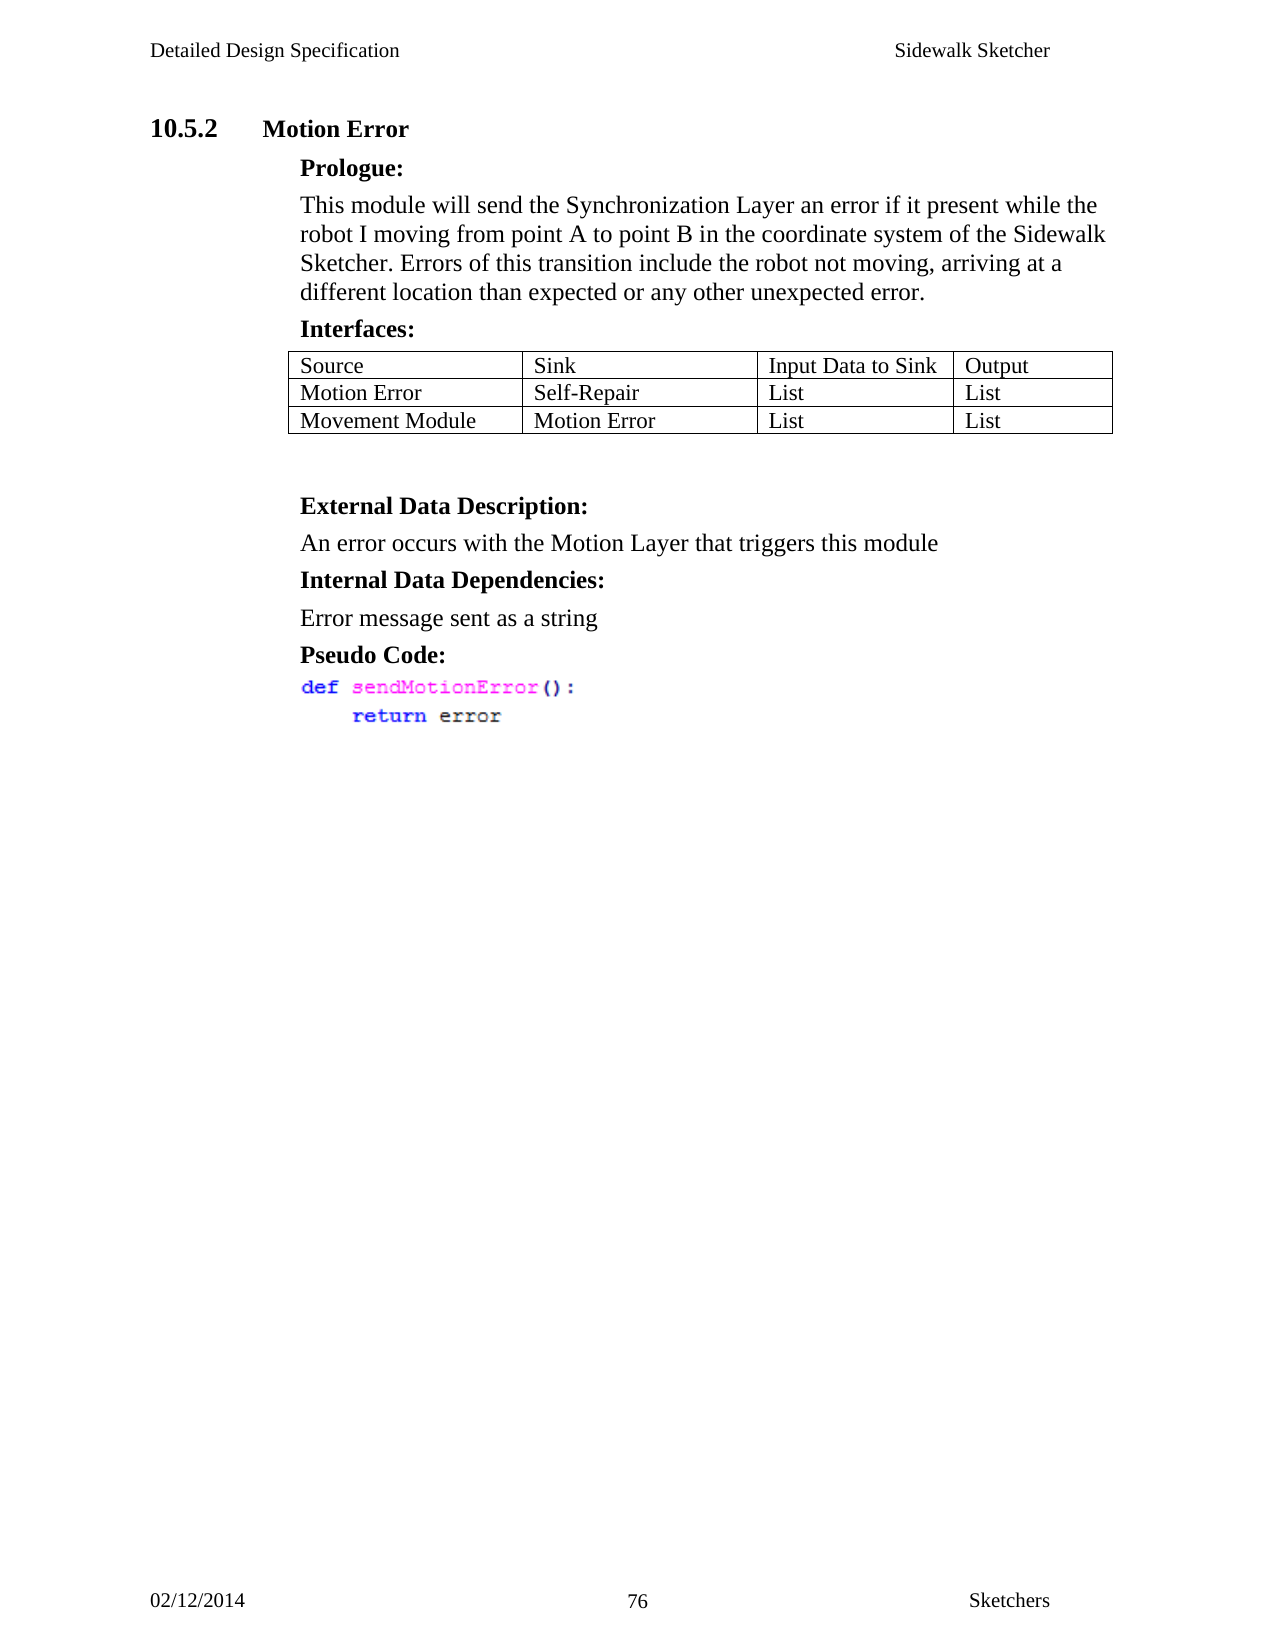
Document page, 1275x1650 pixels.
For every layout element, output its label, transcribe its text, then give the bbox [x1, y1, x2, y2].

subtitle Motion Error [150, 112, 1125, 143]
subtitle Error message sent as a string [300, 603, 1125, 631]
table_header Sink [523, 352, 757, 378]
table_cell List [954, 379, 1112, 406]
table_cell List [758, 407, 953, 433]
table_cell List [758, 379, 953, 406]
table_header Output [954, 352, 1112, 378]
table_cell Self-Repair [523, 379, 757, 406]
table_cell Motion Error [289, 379, 522, 406]
subtitle Interfaces: [300, 314, 1125, 342]
subtitle Pseudo Code: [300, 640, 1125, 668]
subtitle Internal Data Dependencies: [300, 566, 1125, 594]
subtitle External Data Description: [300, 491, 1125, 520]
subtitle This module will send the Synchronization Layer an error if it present while the robot I moving from point A to point B in the coordinate system of the Sidewalk Sketcher. Errors of this transition include the robot not moving, arriving at a different location than expected or any other unexpected error. [300, 190, 1125, 305]
table_cell Movement Module [289, 407, 522, 433]
table_header Input Data to Sink [758, 352, 953, 378]
subtitle An error occurs with the Motion Layer that triggers this module [300, 528, 1125, 557]
table_cell List [954, 407, 1112, 433]
table_cell Motion Error [523, 407, 757, 433]
picture [300, 676, 588, 746]
subtitle Prologue: [300, 153, 1125, 182]
table_header Source [289, 352, 522, 378]
